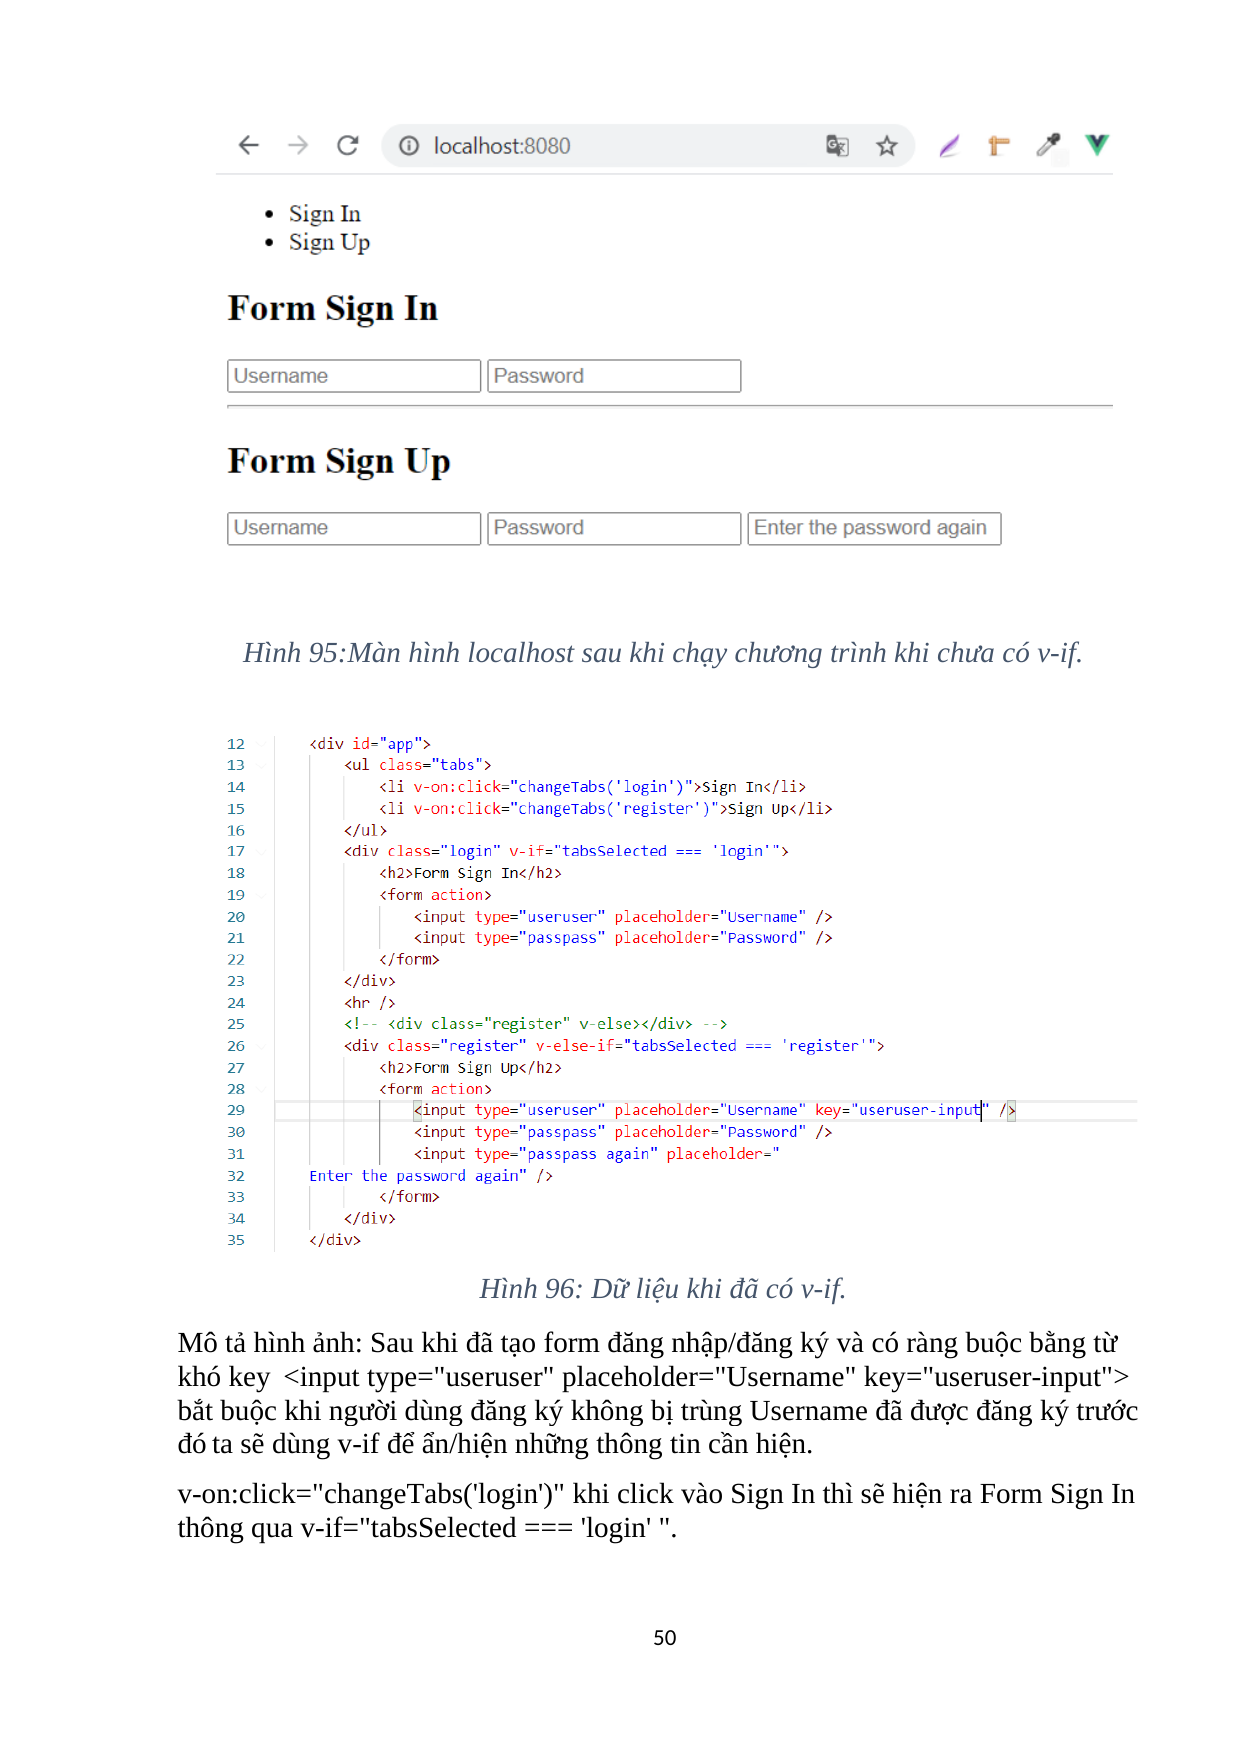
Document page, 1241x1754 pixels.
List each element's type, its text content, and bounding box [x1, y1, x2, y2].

text Mô tả hình ảnh: Sau khi đã tạo form đăng nhập/đăng ký và có ràng buộc bằng từ khó key <input type="useruser" placeholder="Username" key="useruser-input"> bắt buộc khi người dùng đăng ký không bị trùng Username đã được đăng ký trước đó ta sẽ dùng v-if để ẩn/hiện những thông tin cần hiện. [177, 1326, 1152, 1460]
text Hình 95:Màn hình localhost sau khi chạy chương trình khi chưa có v-if. [177, 635, 1152, 669]
picture [215, 118, 1113, 617]
text v-on:click="changeTabs('login')" khi click vào Sign In thì sẽ hiện ra Form Sign In thông qua v-if="tabsSelected === 'login' ". [177, 1476, 1152, 1543]
text Hình 96: Dữ liệu khi đã có v-if. [177, 1271, 1152, 1305]
picture [196, 736, 1138, 1253]
